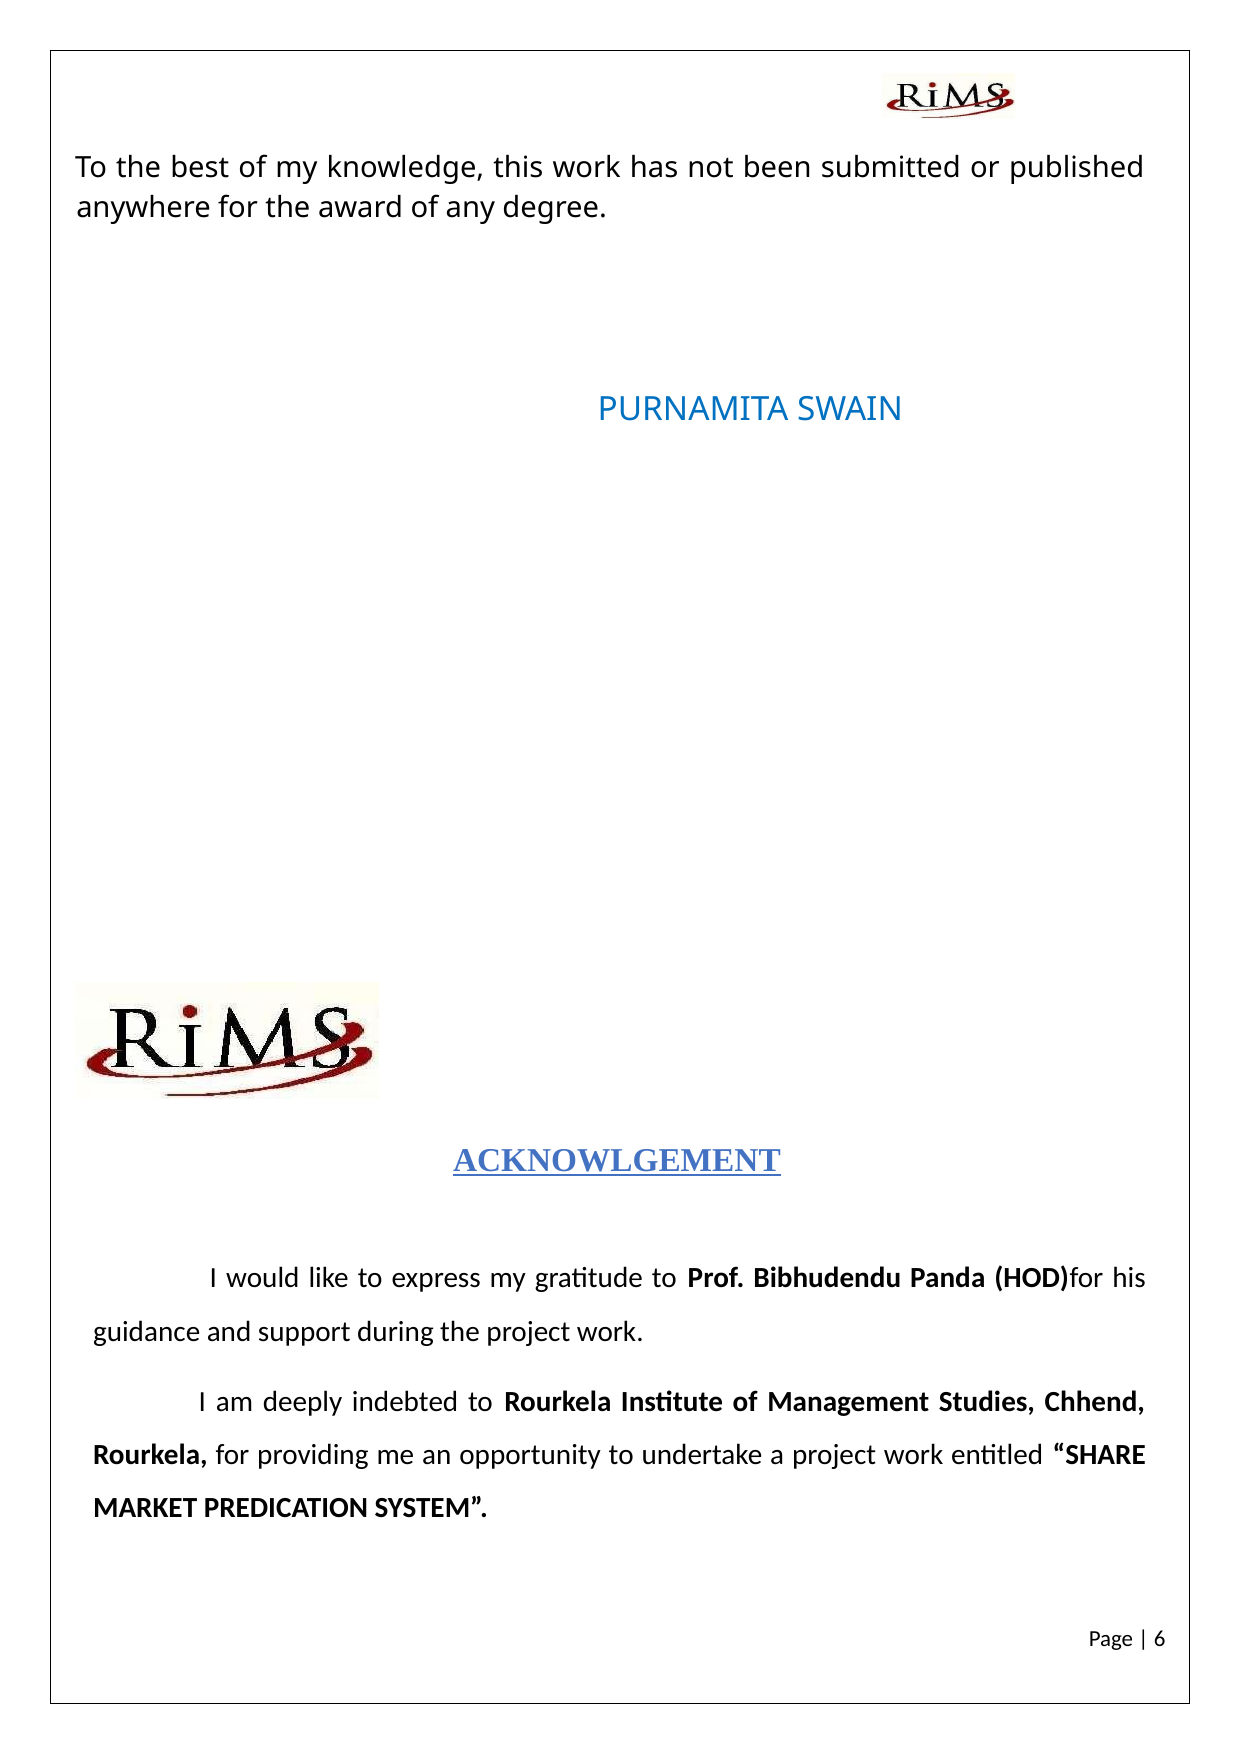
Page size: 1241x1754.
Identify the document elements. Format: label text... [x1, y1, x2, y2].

text I would like to express my gratitude to Prof. Bibhudendu Panda (HOD)for his guidance and support during the project work. [92, 1259, 1146, 1348]
picture [881, 73, 1016, 119]
picture [75, 982, 379, 1099]
text PURNAMITA SWAIN [75, 356, 1165, 430]
text To the best of my knowledge, this work has not been submitted or published anywhere for the award of any degree. [75, 147, 1146, 226]
text I am deeply indebted to Rourkela Institute of Management Studies, Chhend, Rourkela, for providing me an opportunity to undertake a project work entitled “SHARE MARKET PREDICATION SYSTEM”. [92, 1383, 1146, 1525]
text ACKNOWLGEMENT [75, 1141, 1158, 1179]
